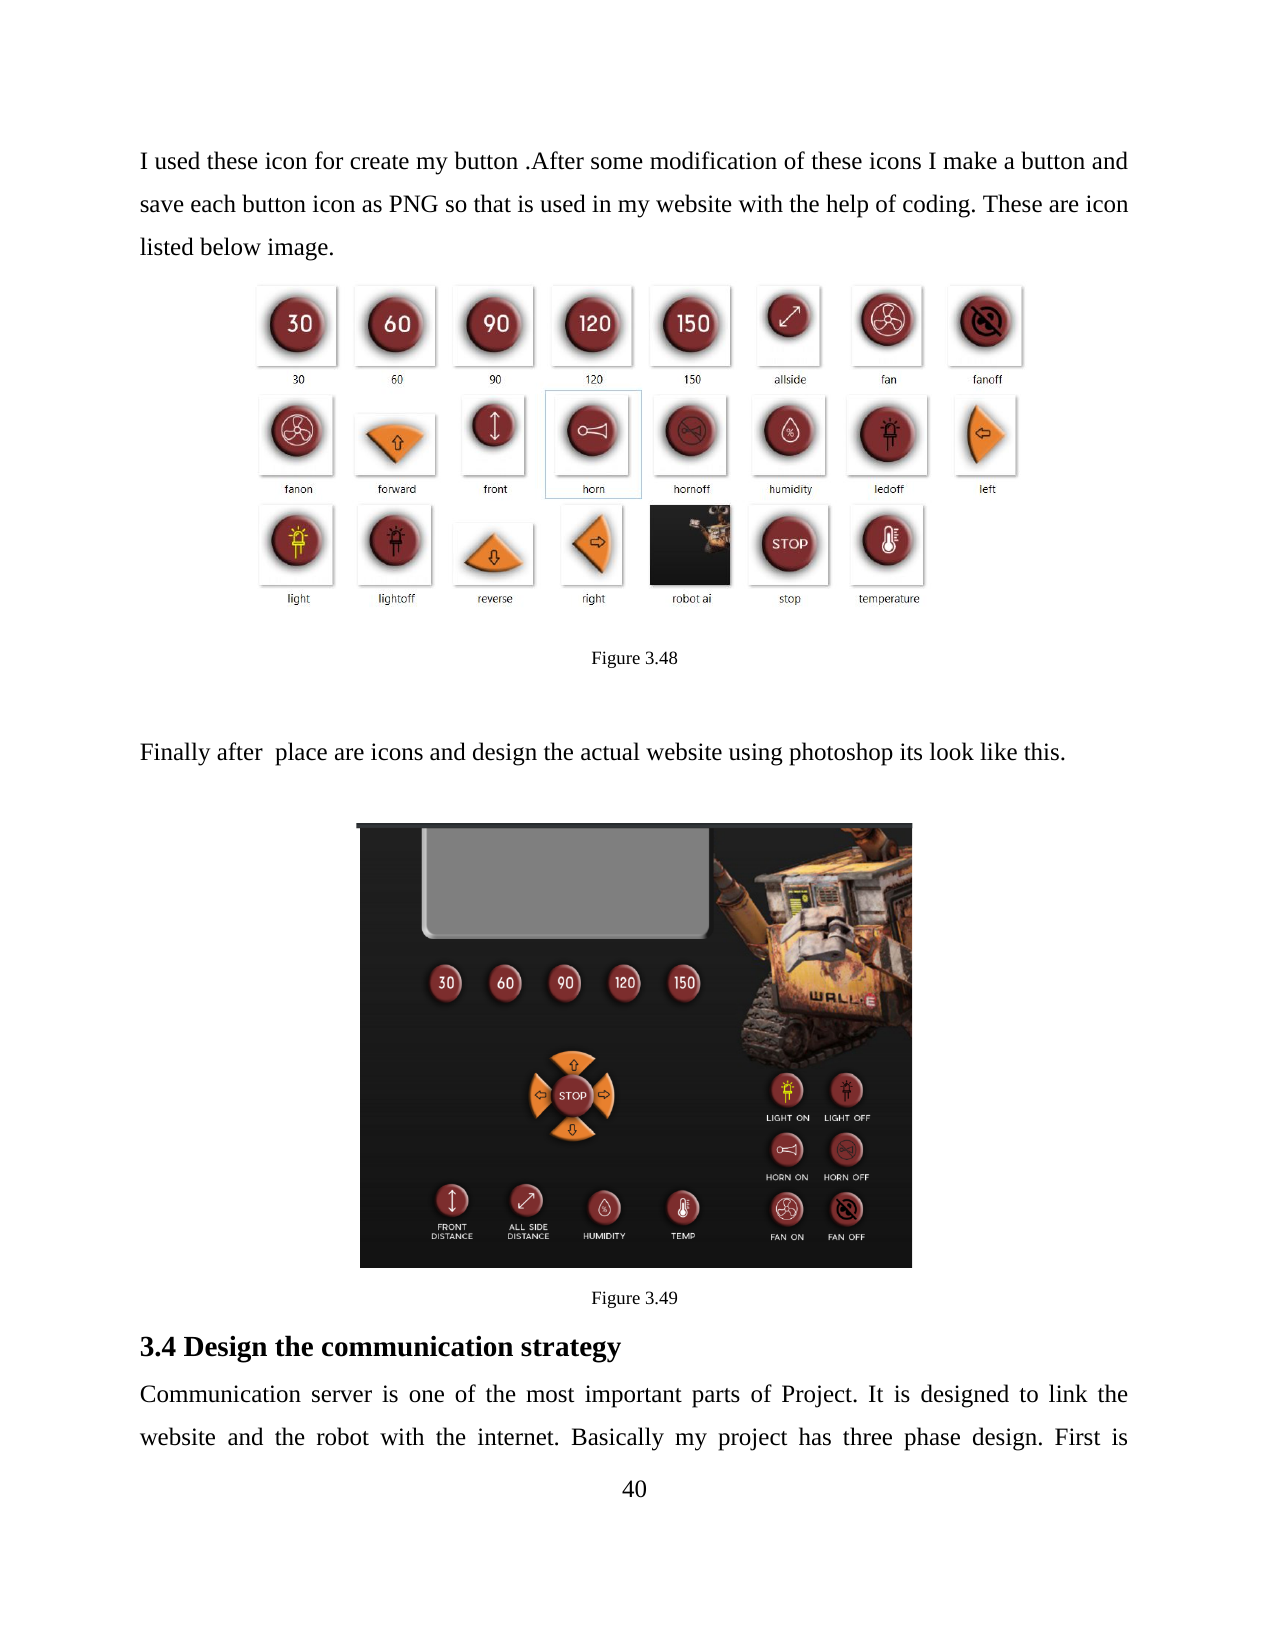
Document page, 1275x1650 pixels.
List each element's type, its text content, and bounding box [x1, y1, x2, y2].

text Finally after place are icons and design the actual website using photoshop its look like this. [139, 737, 1129, 766]
subtitle Design the communication strategy [139, 1329, 1129, 1363]
text I used these icon for create my button .After some modification of these icons I make a button and save each button icon as PNG so that is used in my website with the help of coding. These are icon listed below image. [139, 146, 1129, 261]
picture [356, 823, 913, 1268]
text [139, 1379, 1129, 1451]
picture [239, 275, 1030, 628]
